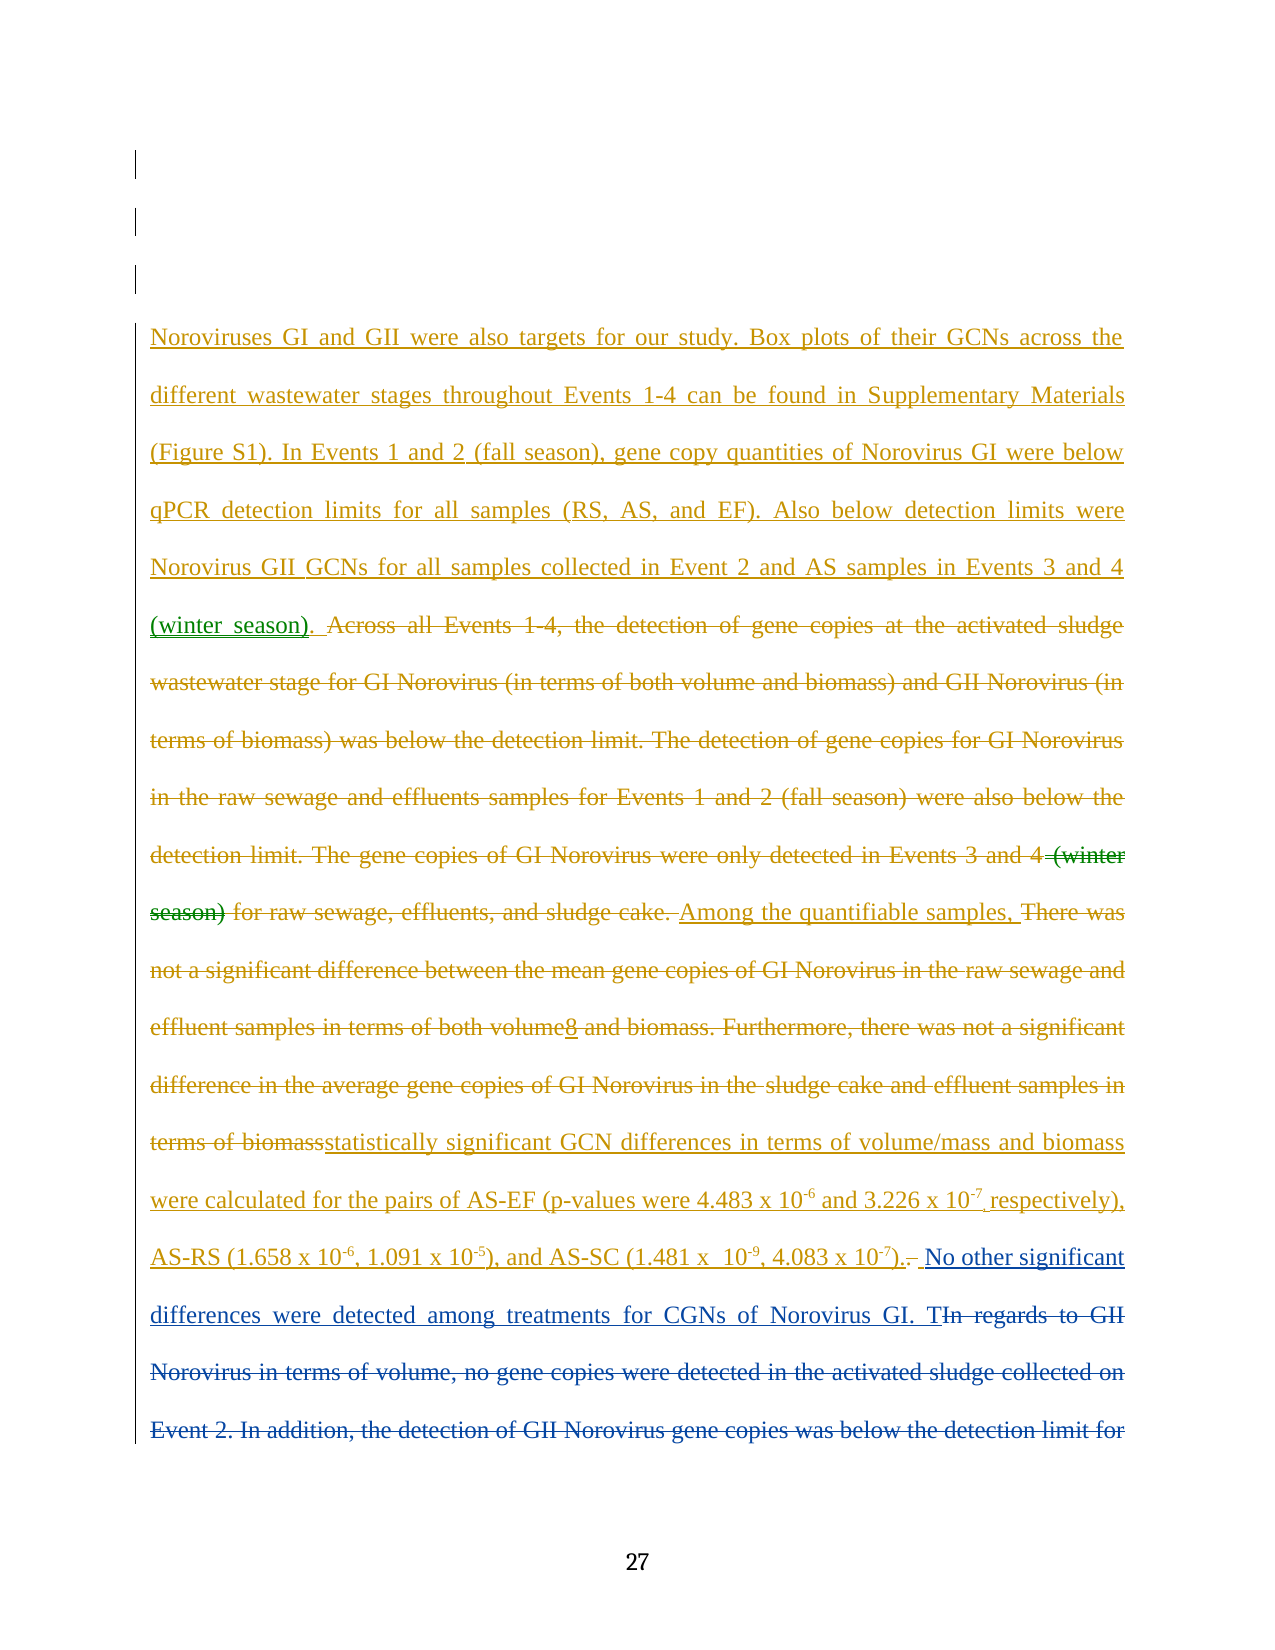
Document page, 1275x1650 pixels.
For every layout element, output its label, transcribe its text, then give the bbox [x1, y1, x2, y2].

text here was not a significant difference between the mean gene copies of GII in the samples in terms of volume biomass. [150, 972, 1125, 1028]
text here was not a significant difference between the mean gene copies of GII in the samples in terms of volume biomass. [150, 1029, 1125, 1373]
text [150, 1374, 1125, 1431]
text here was not a significant difference between the mean gene copies of GII in the samples in terms of volume biomass. [150, 521, 1125, 798]
text here was not a significant difference between the mean gene copies of GII in the samples in terms of volume biomass. [150, 799, 1125, 971]
text here was not a significant difference between the mean gene copies of GII in the samples in terms of volume biomass. [150, 406, 1125, 520]
text here was not a significant difference between the mean gene copies of GII in the samples in terms of volume biomass. [150, 322, 1125, 405]
